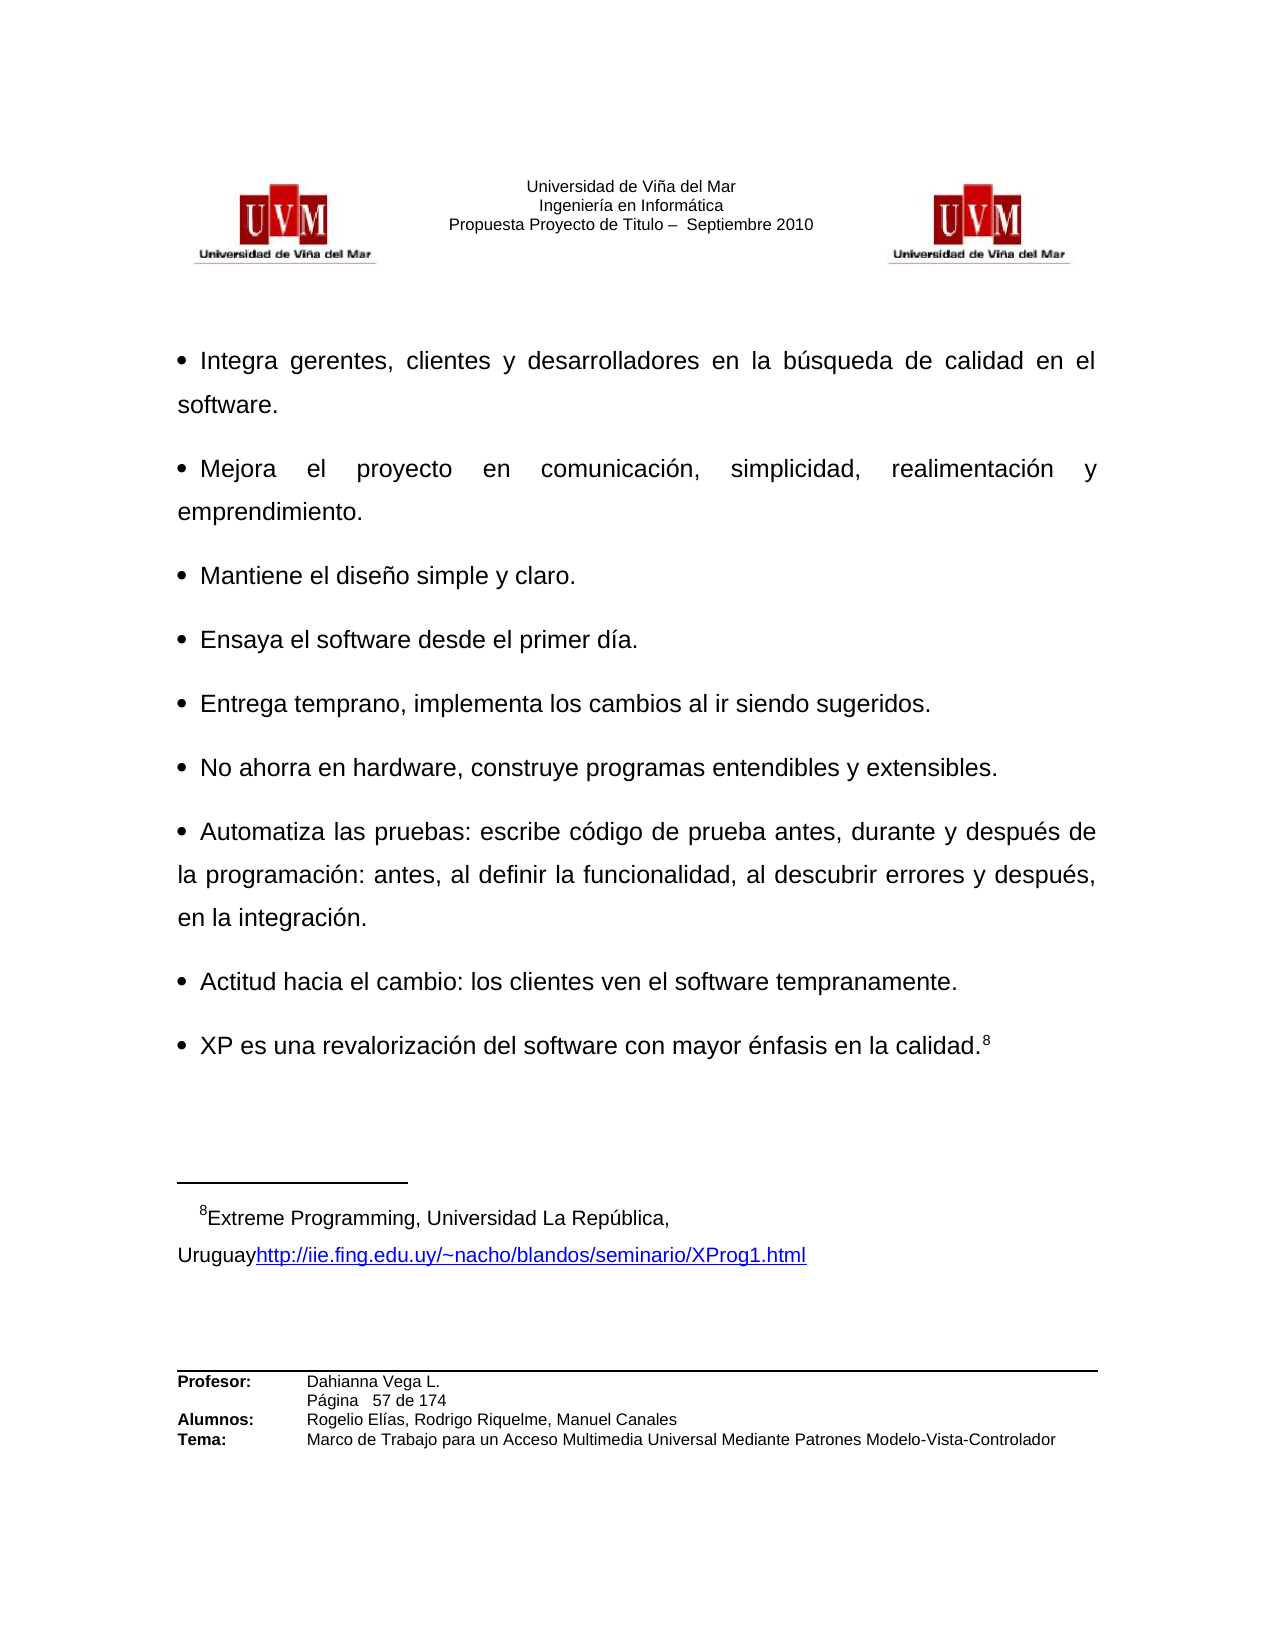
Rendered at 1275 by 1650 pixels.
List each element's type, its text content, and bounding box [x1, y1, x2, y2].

picture [177, 176, 390, 267]
text Actitud hacia el cambio: los clientes ven el software tempranamente. [177, 967, 1098, 996]
text Mantiene el diseño simple y claro. [177, 561, 1098, 589]
text XP es una revalorización del software con mayor énfasis en la calidad. [177, 1031, 1098, 1060]
text Automatiza las pruebas: escribe código de prueba antes, durante y después de la programación: antes, al definir la funcionalidad, al descubrir errores y después, en la integración. [177, 817, 1098, 932]
text Ensaya el software desde el primer día. [177, 625, 1098, 654]
text Mejora el proyecto en comunicación, simplicidad, realimentación y emprendimiento. [177, 453, 1098, 526]
text Entrega temprano, implementa los cambios al ir siendo sugeridos. [177, 689, 1098, 718]
picture [871, 176, 1084, 267]
text No ahorra en hardware, construye programas entendibles y extensibles. [177, 753, 1098, 782]
text Integra gerentes, clientes y desarrolladores en la búsqueda de calidad en el software. [177, 346, 1098, 418]
